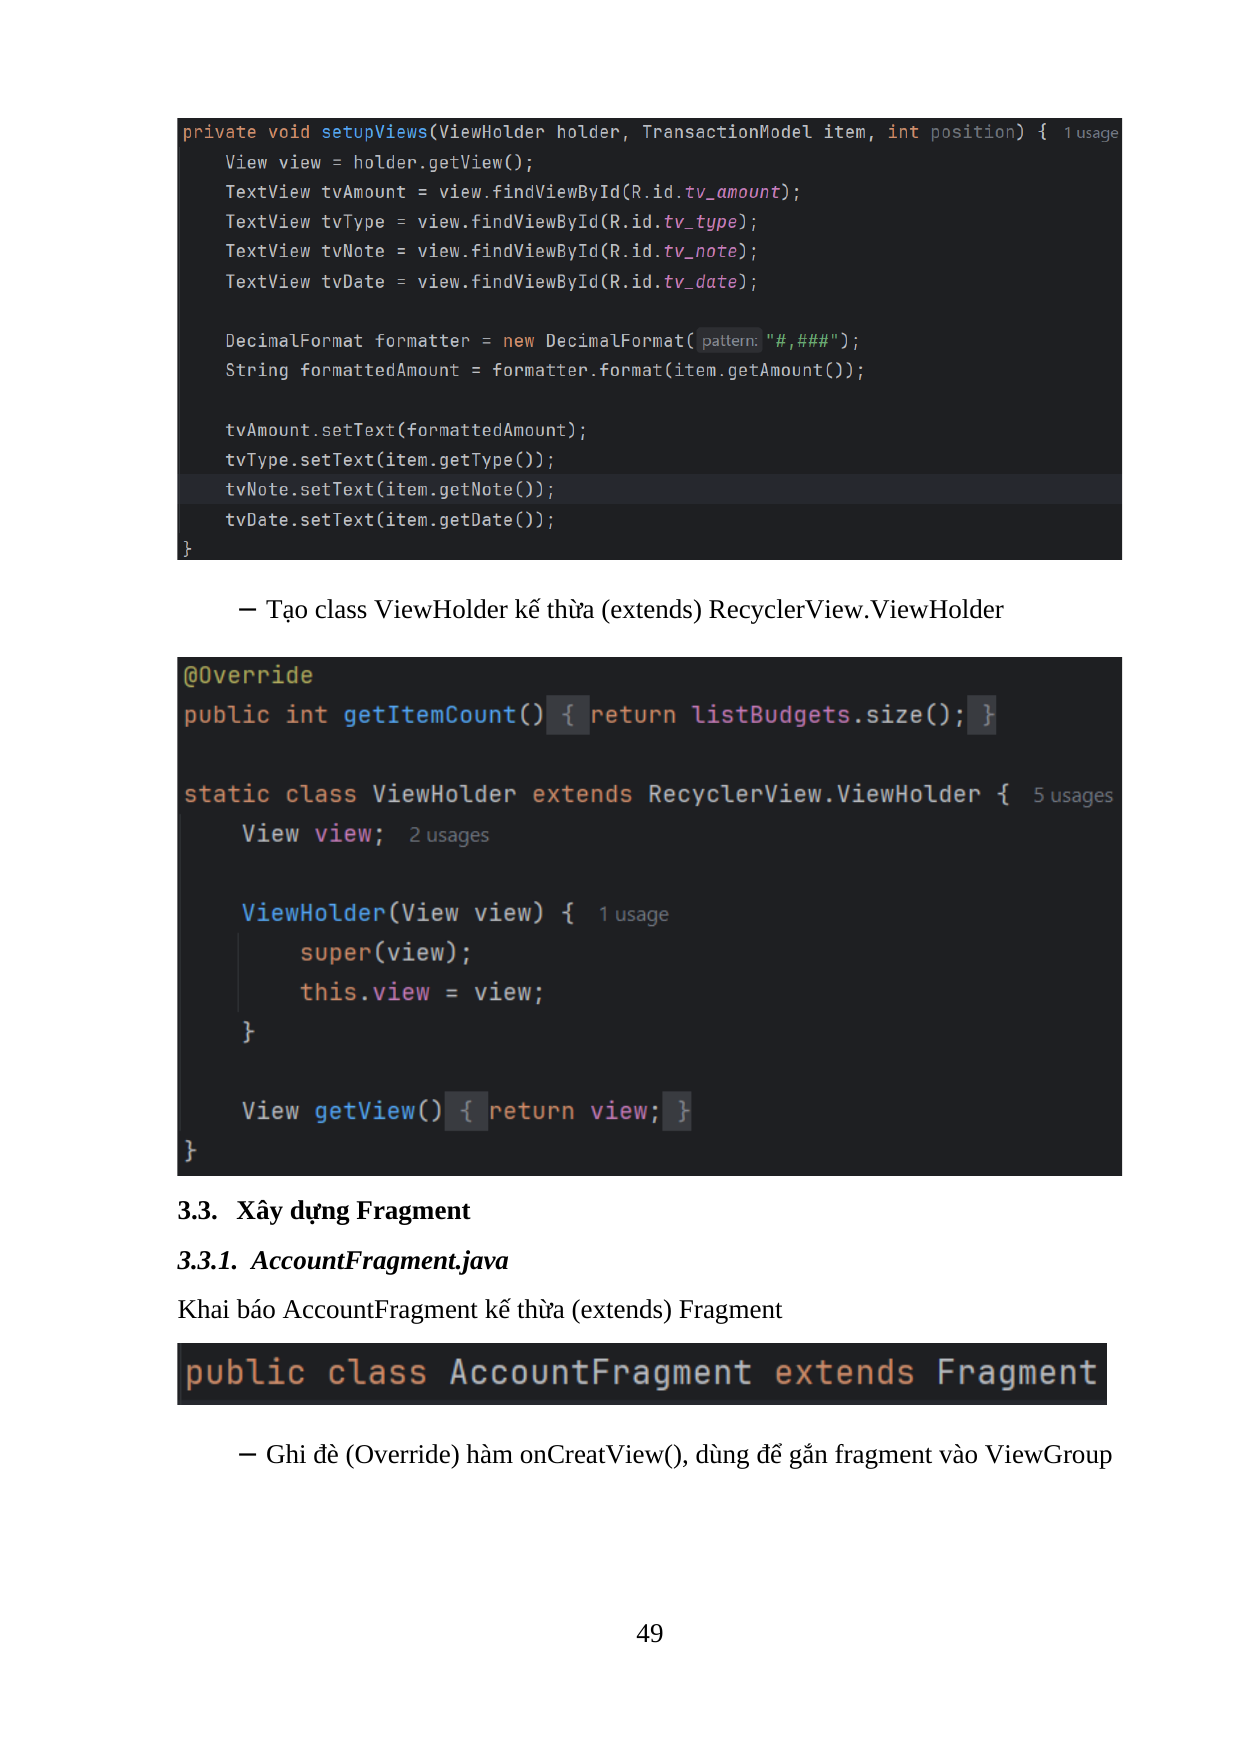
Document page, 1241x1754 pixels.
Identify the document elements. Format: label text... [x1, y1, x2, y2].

subtitle AccountFragment.java [177, 1244, 1122, 1275]
picture [177, 118, 1123, 560]
text Ghi đè (Override) hàm onCreatView(), dùng để gắn fragment vào ViewGroup [236, 1423, 1122, 1478]
subtitle Xây dựng Fragment [177, 1194, 1122, 1225]
text Khai báo AccountFragment kế thừa (extends) Fragment [177, 1294, 1122, 1325]
text Tạo class ViewHolder kế thừa (extends) RecyclerView.ViewHolder [236, 578, 1122, 634]
picture [177, 1343, 1107, 1405]
picture [177, 657, 1123, 1176]
